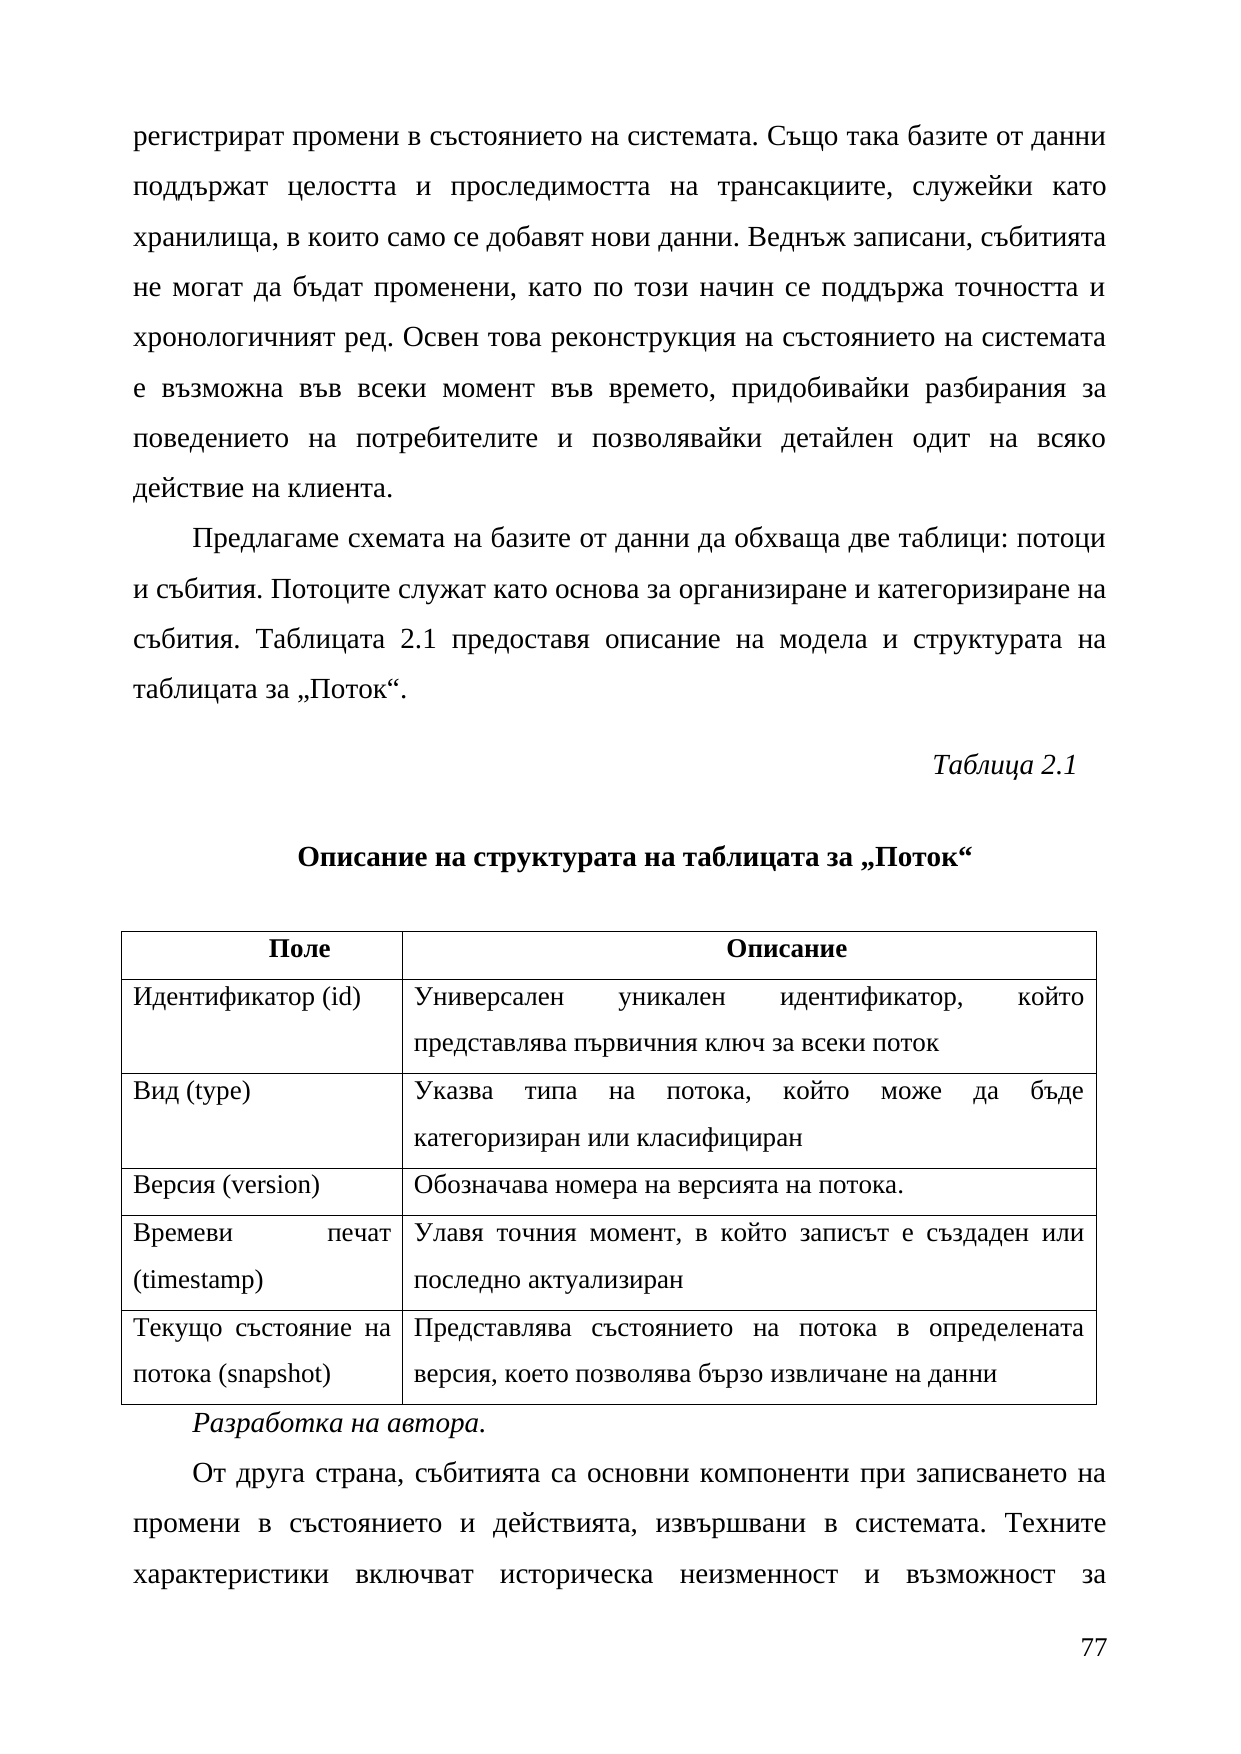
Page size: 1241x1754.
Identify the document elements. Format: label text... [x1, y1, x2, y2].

table_cell Указва типа на потока, който може да бъде категоризиран или класифициран [403, 1074, 1096, 1167]
table_cell Идентификатор (id) [122, 980, 402, 1073]
text Разработка на автора. [133, 1405, 1107, 1438]
table_cell Версия (version) [122, 1169, 402, 1215]
table_cell Текущо състояние на потока (snapshot) [122, 1311, 402, 1404]
title Описание на структурата на таблицата за „Поток“ [192, 805, 1078, 906]
table_header Поле [122, 932, 402, 979]
title Таблица 2.1 [192, 747, 1078, 780]
table_cell Улавя точния момент, в който записът е създаден или последно актуализиран [403, 1216, 1096, 1309]
text Предлагаме схемата на базите от данни да обхваща две таблици: потоци и събития. Потоците служат като основа за организиране и категоризиране на събития. Таблицата 2.1 предоставя описание на модела и структурата на таблицата за „Поток“. [133, 521, 1107, 705]
table_cell Времеви печат (timestamp) [122, 1216, 402, 1309]
table_cell Обозначава номера на версията на потока. [403, 1169, 1096, 1215]
table_cell Представлява състоянието на потока в определената версия, което позволява бързо извличане на данни [403, 1311, 1096, 1404]
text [133, 1455, 1107, 1589]
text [133, 118, 1107, 504]
table_cell Универсален уникален идентификатор, който представлява първичния ключ за всеки поток [403, 980, 1096, 1073]
table_header Описание [403, 932, 1096, 979]
table_cell Вид (type) [122, 1074, 402, 1167]
